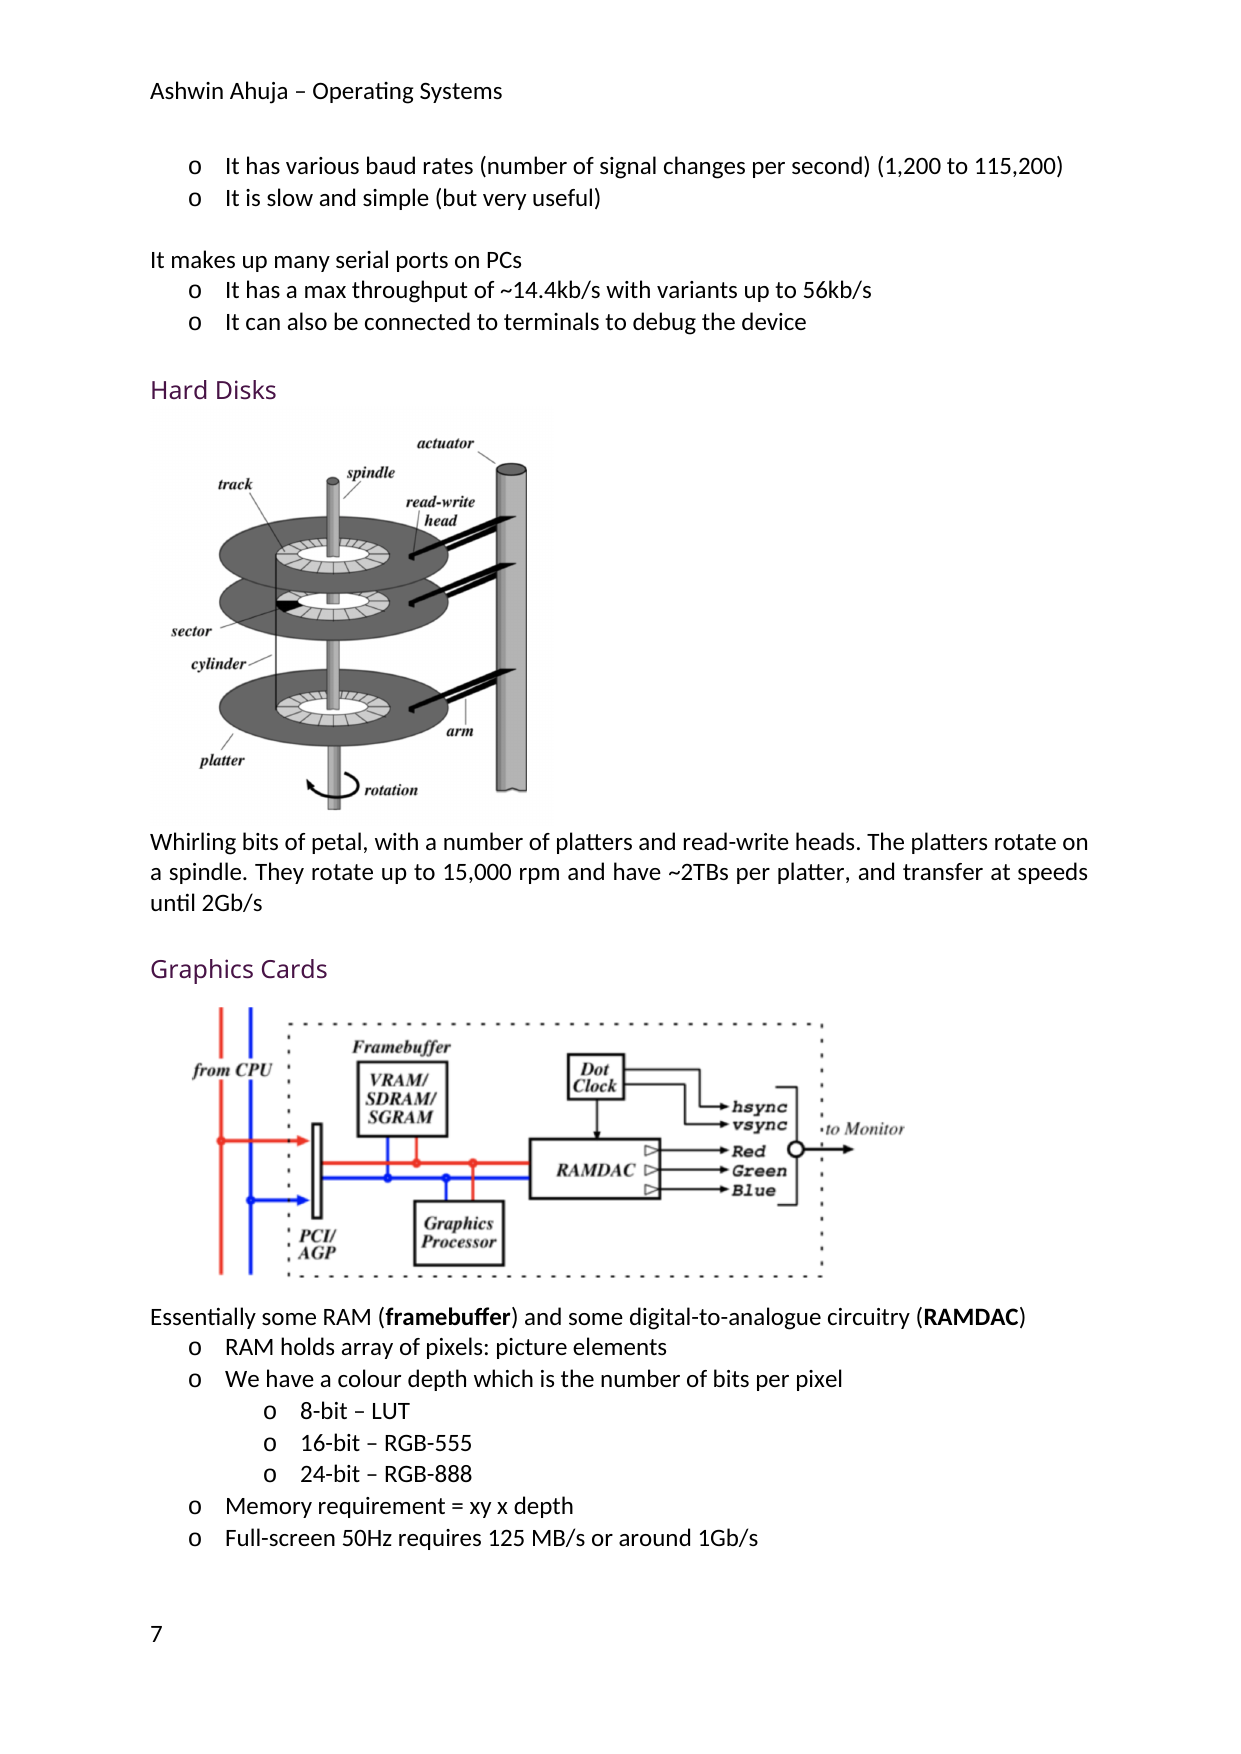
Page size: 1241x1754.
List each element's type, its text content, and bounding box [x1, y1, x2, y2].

list It is slow and simple (but very useful) [187, 182, 1090, 213]
list 16-bit – RGB-555 [262, 1427, 1090, 1459]
list 24-bit – RGB-888 [262, 1459, 1090, 1490]
list It can also be connected to terminals to debug the device [187, 306, 1090, 338]
list Memory requirement = xy x depth [187, 1490, 1090, 1522]
picture [150, 406, 554, 826]
text It makes up many serial ports on PCs [150, 244, 1090, 274]
text Whirling bits of petal, with a number of platters and read-write heads. The platters rotate on a spindle. They rotate up to 15,000 rpm and have ~2TBs per platter, and transfer at speeds until 2Gb/s [150, 826, 1090, 917]
list RAM holds array of pixels: picture elements [187, 1332, 1090, 1363]
list It has a max throughput of ~14.4kb/s with variants up to 56kb/s [187, 274, 1090, 306]
picture [150, 986, 928, 1301]
list We have a colour depth which is the number of bits per pixel [187, 1363, 1090, 1395]
text Essentially some RAM (framebuffer) and some digital-to-analogue circuitry (RAMDAC) [150, 1301, 1090, 1332]
list 8-bit – LUT [262, 1395, 1090, 1427]
subtitle Hard Disks [150, 373, 1090, 407]
list It has various baud rates (number of signal changes per second) (1,200 to 115,200) [187, 150, 1090, 182]
subtitle Graphics Cards [150, 952, 1090, 986]
list Full-screen 50Hz requires 125 MB/s or around 1Gb/s [187, 1522, 1090, 1554]
